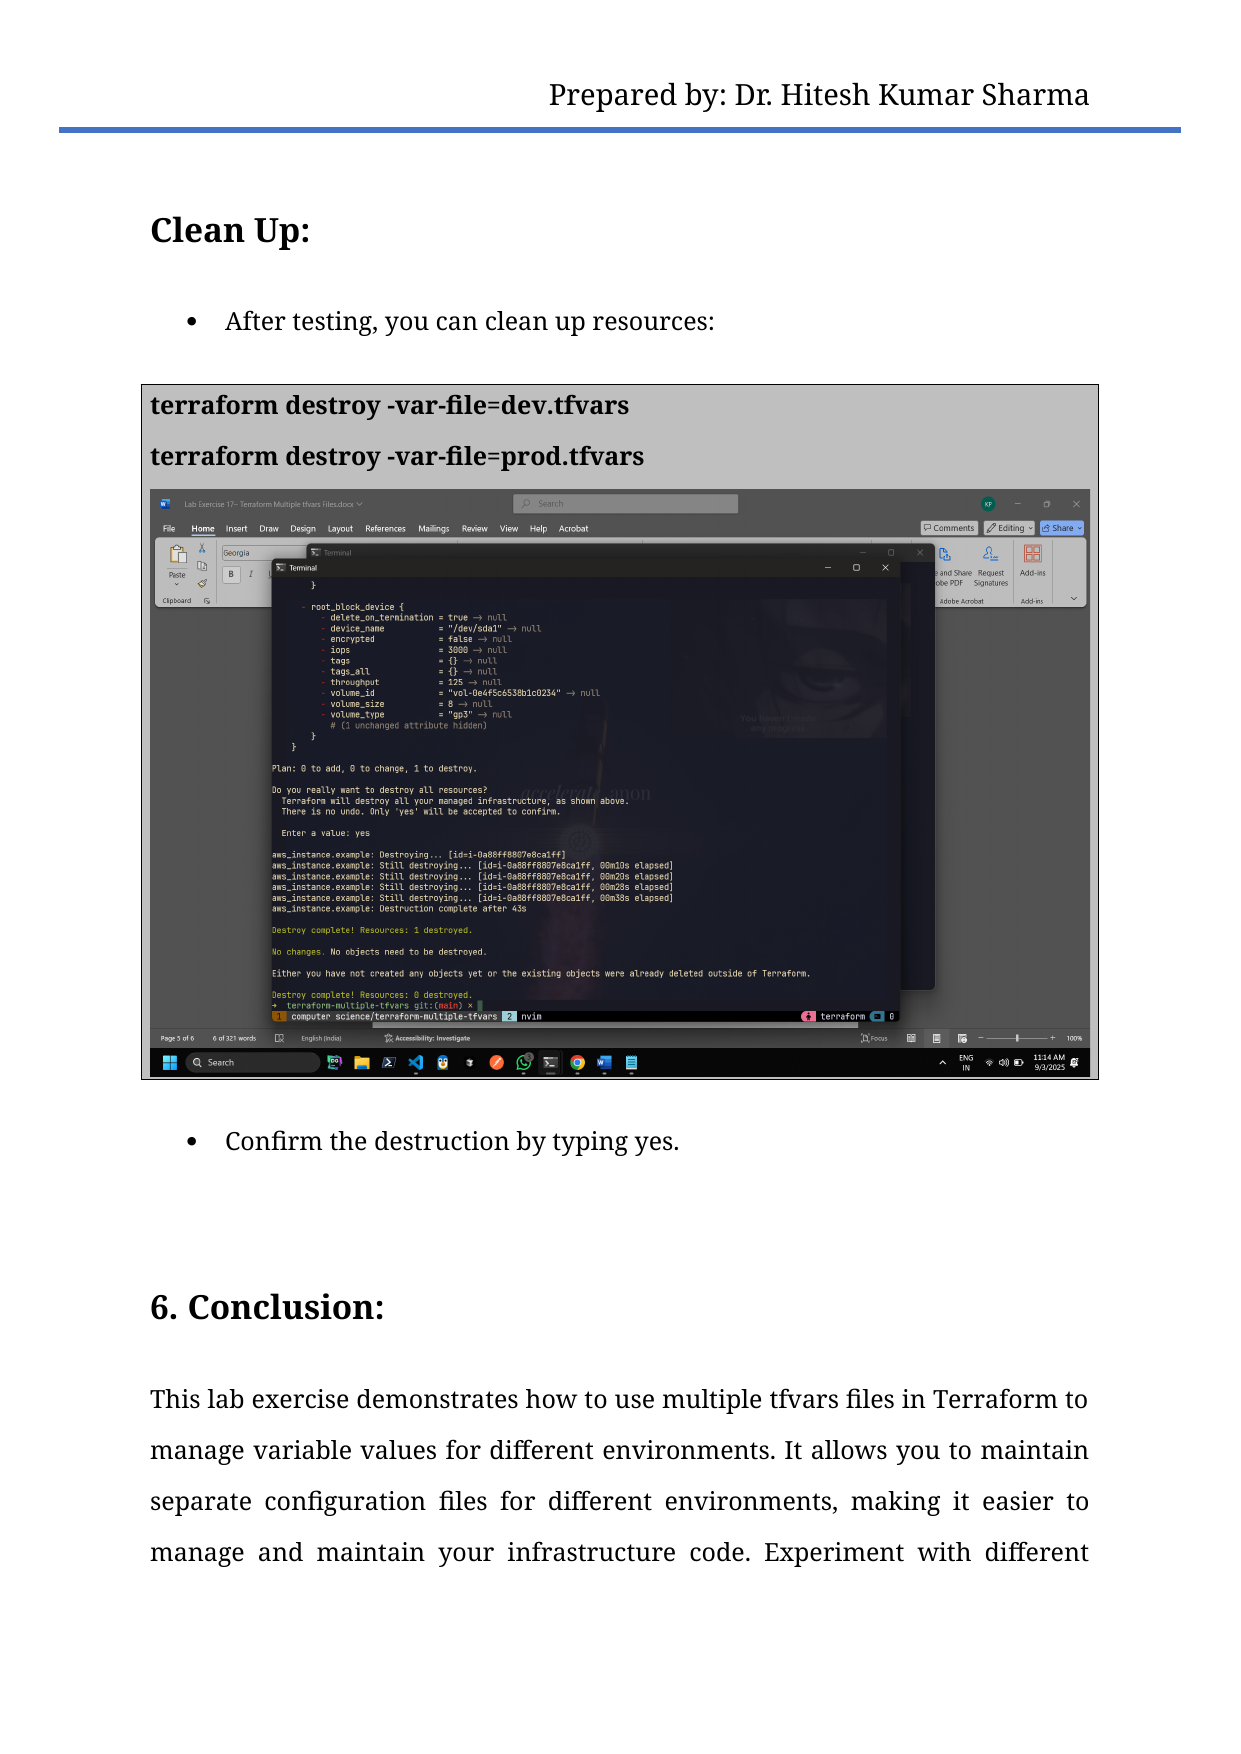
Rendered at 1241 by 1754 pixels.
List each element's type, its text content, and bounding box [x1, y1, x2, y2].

text terraform destroy -var-file=dev.tfvars [142, 385, 1098, 421]
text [150, 1381, 1090, 1569]
list Conclusion: [150, 1284, 1090, 1329]
list After testing, you can clean up resources: [187, 304, 1090, 338]
text terraform destroy -var-file=prod.tfvars [142, 435, 1098, 472]
list Confirm the destruction by typing yes. [187, 1124, 1090, 1158]
text Clean Up: [150, 207, 1090, 252]
picture [150, 489, 1091, 1077]
